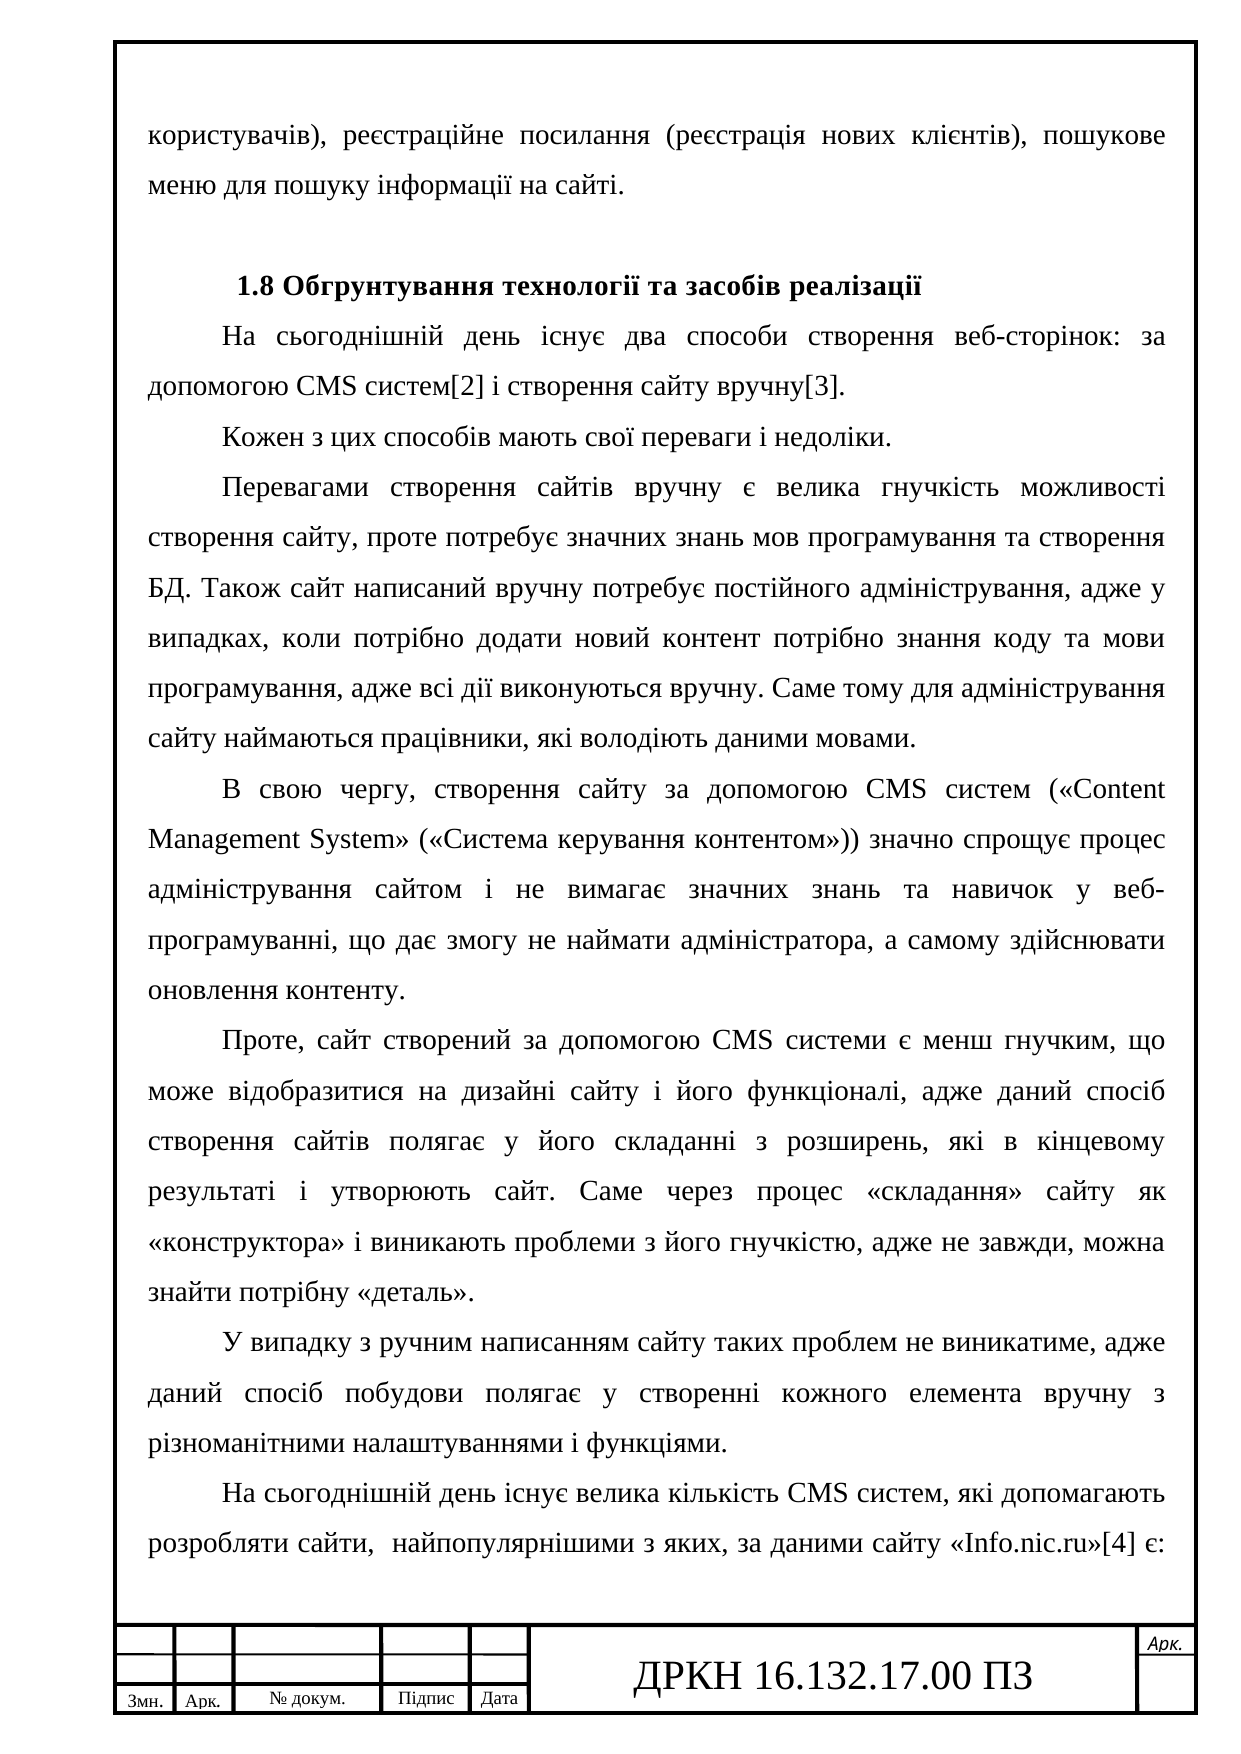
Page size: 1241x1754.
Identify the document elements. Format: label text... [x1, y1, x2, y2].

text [148, 117, 1167, 201]
title 1.8 Обгрунтування технології та засобів реалізації [148, 268, 1167, 301]
text На сьогоднішній день існує два способи створення веб-сторінок: за допомогою CMS систем[2] і створення сайту вручну[3]. [148, 318, 1167, 402]
text Кожен з цих способів мають свої переваги і недоліки. [148, 419, 1167, 452]
text В свою чергу, створення сайту за допомогою CMS систем («Content Management System» («Система керування контентом»)) значно спрощує процес адміністрування сайтом і не вимагає значних знань та навичок у веб-програмуванні, що дає змогу не наймати адміністратора, а самому здійснювати оновлення контенту. [148, 771, 1167, 1006]
text Перевагами створення сайтів вручну є велика гнучкість можливості створення сайту, проте потребує значних знань мов програмування та створення БД. Також сайт написаний вручну потребує постійного адміністрування, адже у випадках, коли потрібно додати новий контент потрібно знання коду та мови програмування, адже всі дії виконуються вручну. Саме тому для адміністрування сайту наймаються працівники, які володіють даними мовами. [148, 469, 1167, 754]
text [148, 1475, 1167, 1559]
text У випадку з ручним написанням сайту таких проблем не виникатиме, адже даний спосіб побудови полягає у створенні кожного елемента вручну з різноманітними налаштуваннями і функціями. [148, 1324, 1167, 1458]
text Проте, сайт створений за допомогою CMS системи є менш гнучким, що може відобразитися на дизайні сайту і його функціоналі, адже даний спосіб створення сайтів полягає у його складанні з розширень, які в кінцевому результаті і утворюють сайт. Саме через процес «складання» сайту як «конструктора» і виникають проблеми з його гнучкістю, адже не завжди, можна знайти потрібну «деталь». [148, 1022, 1167, 1308]
